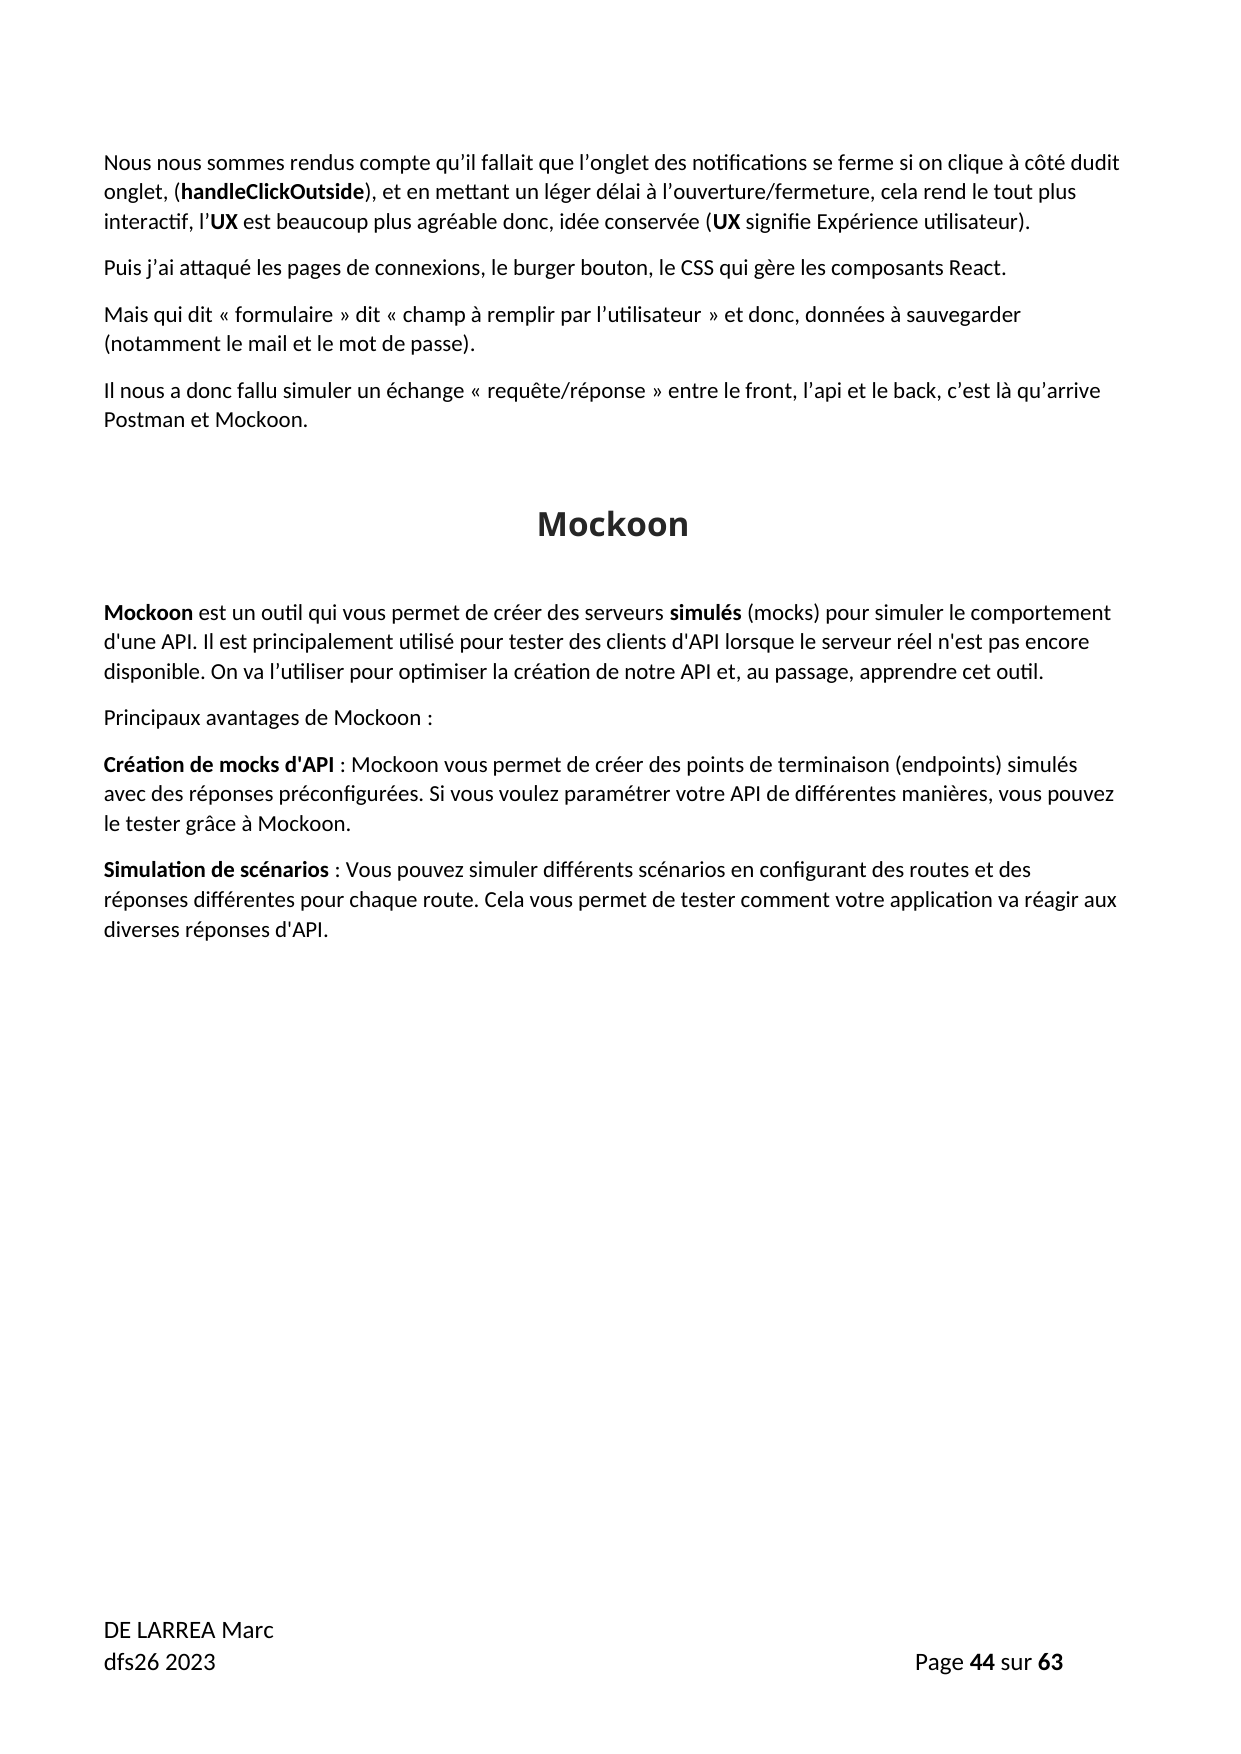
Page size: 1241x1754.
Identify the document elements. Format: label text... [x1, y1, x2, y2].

text Simulation de scénarios : Vous pouvez simuler différents scénarios en configurant des routes et des réponses différentes pour chaque route. Cela vous permet de tester comment votre application va réagir aux diverses réponses d'API. [103, 856, 1122, 943]
subtitle Mockoon [103, 501, 1122, 546]
text Création de mocks d'API : Mockoon vous permet de créer des points de terminaison (endpoints) simulés avec des réponses préconfigurées. Si vous voulez paramétrer votre API de différentes manières, vous pouvez le tester grâce à Mockoon. [103, 750, 1122, 837]
text Mockoon est un outil qui vous permet de créer des serveurs simulés (mocks) pour simuler le comportement d'une API. Il est principalement utilisé pour tester des clients d'API lorsque le serveur réel n'est pas encore disponible. On va l’utiliser pour optimiser la création de notre API et, au passage, apprendre cet outil. [103, 598, 1122, 685]
text Principaux avantages de Mockoon : [103, 703, 1122, 732]
text Il nous a donc fallu simuler un échange « requête/réponse » entre le front, l’api et le back, c’est là qu’arrive Postman et Mockoon. [103, 376, 1122, 433]
text Mais qui dit « formulaire » dit « champ à remplir par l’utilisateur » et donc, données à sauvegarder (notamment le mail et le mot de passe). [103, 300, 1122, 357]
text Puis j’ai attaqué les pages de connexions, le burger bouton, le CSS qui gère les composants React. [103, 253, 1122, 281]
text Nous nous sommes rendus compte qu’il fallait que l’onglet des notifications se ferme si on clique à côté dudit onglet, (handleClickOutside), et en mettant un léger délai à l’ouverture/fermeture, cela rend le tout plus interactif, l’UX est beaucoup plus agréable donc, idée conservée (UX signifie Expérience utilisateur). [103, 148, 1122, 235]
